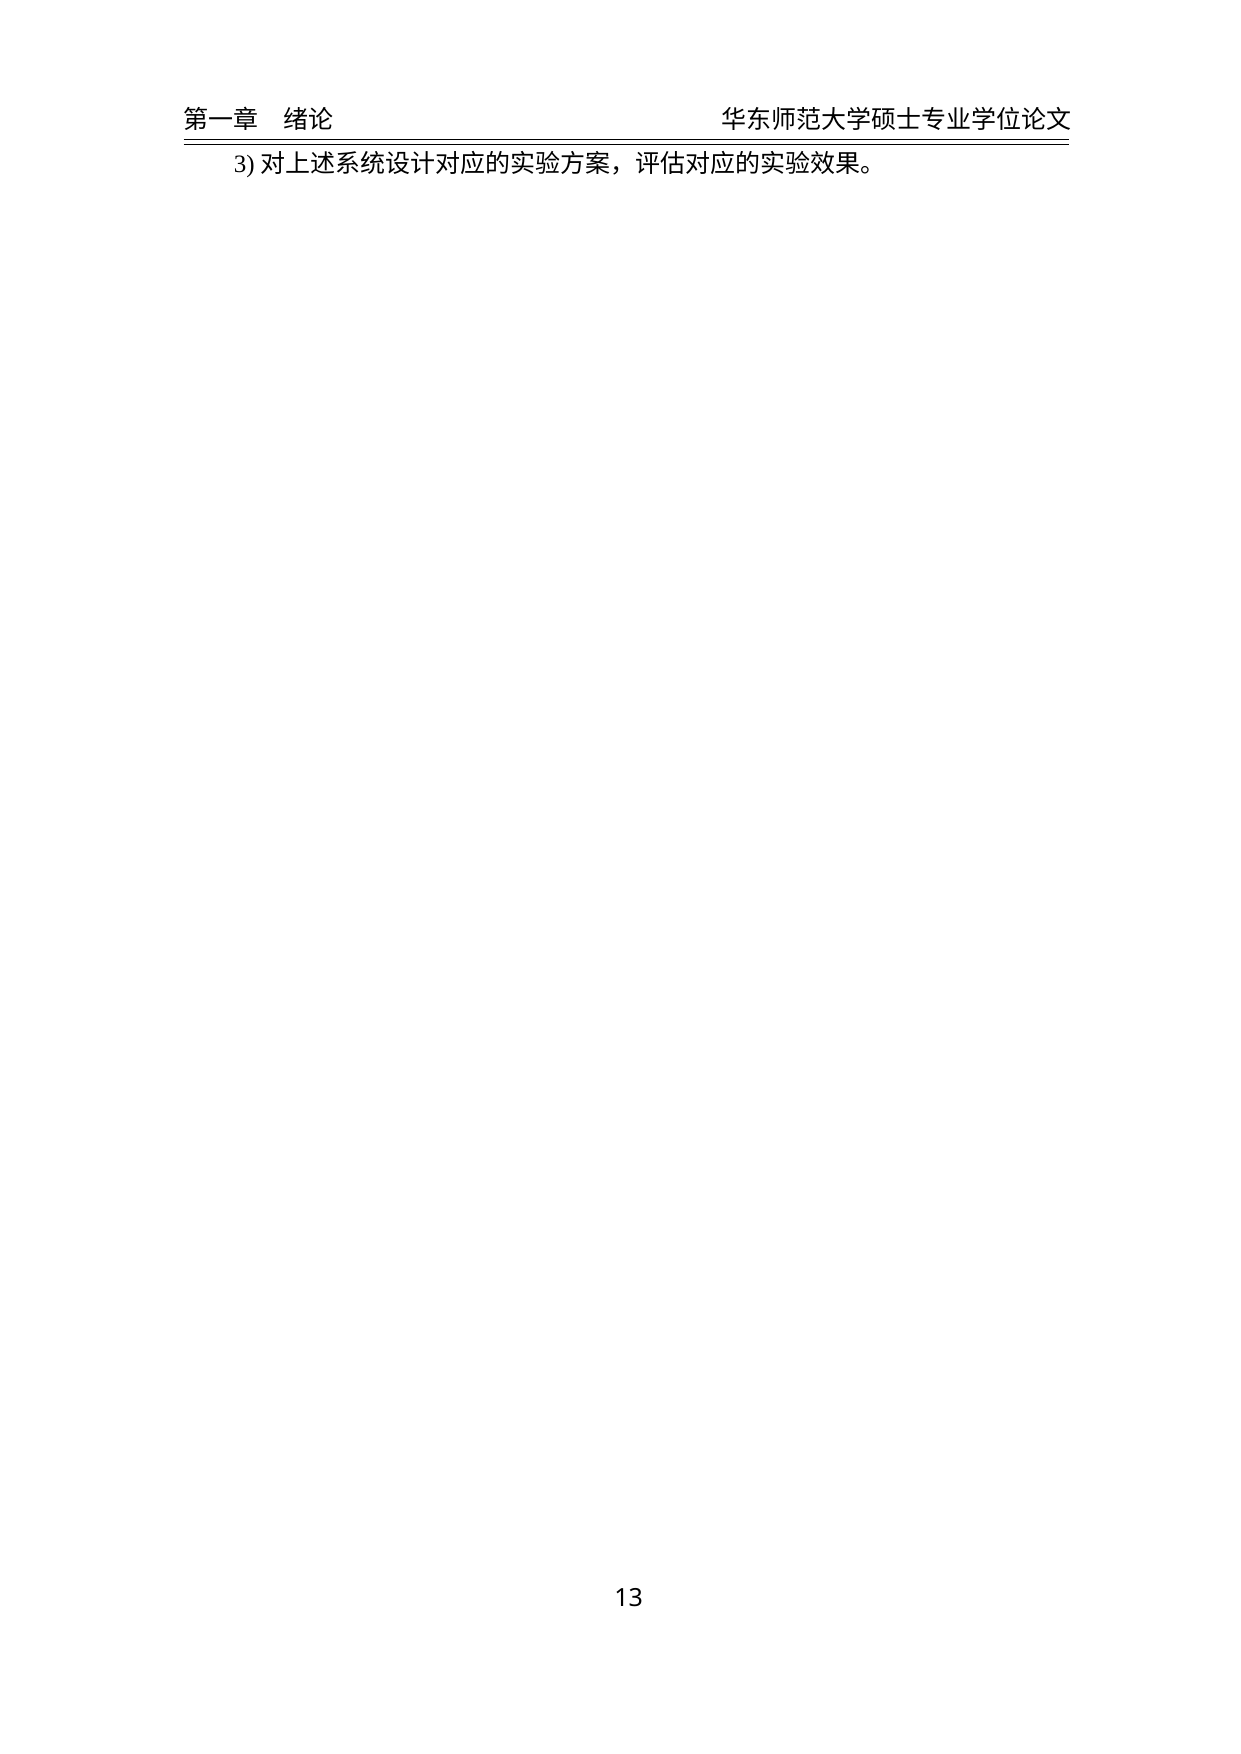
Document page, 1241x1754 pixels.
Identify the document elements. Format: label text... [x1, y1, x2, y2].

list 对上述系统设计对应的实验方案，评估对应的实验效果。 [233, 144, 1188, 180]
